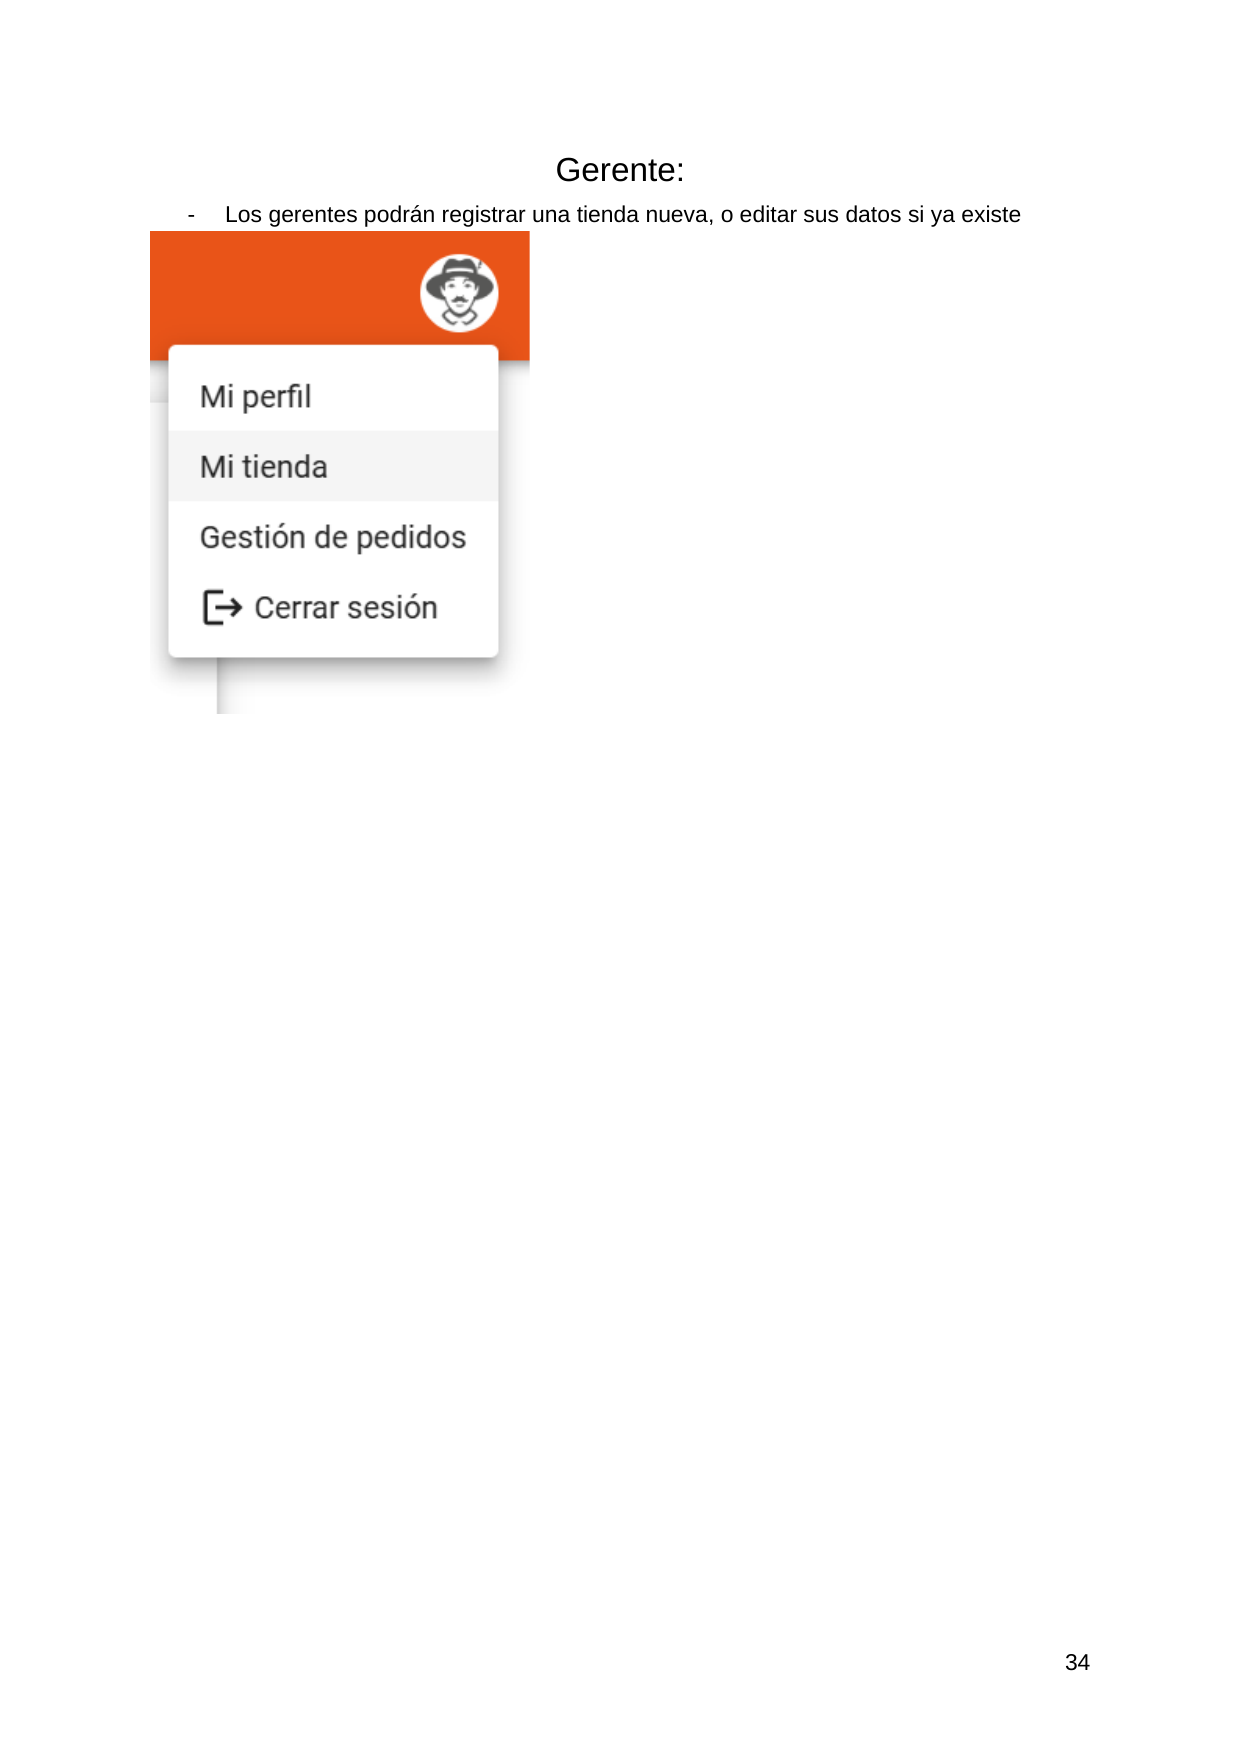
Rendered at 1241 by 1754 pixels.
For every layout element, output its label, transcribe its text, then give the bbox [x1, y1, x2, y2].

subtitle Gerente: [150, 150, 1090, 188]
list Los gerentes podrán registrar una tienda nueva, o editar sus datos si ya existe [187, 201, 1090, 227]
picture [150, 231, 530, 714]
